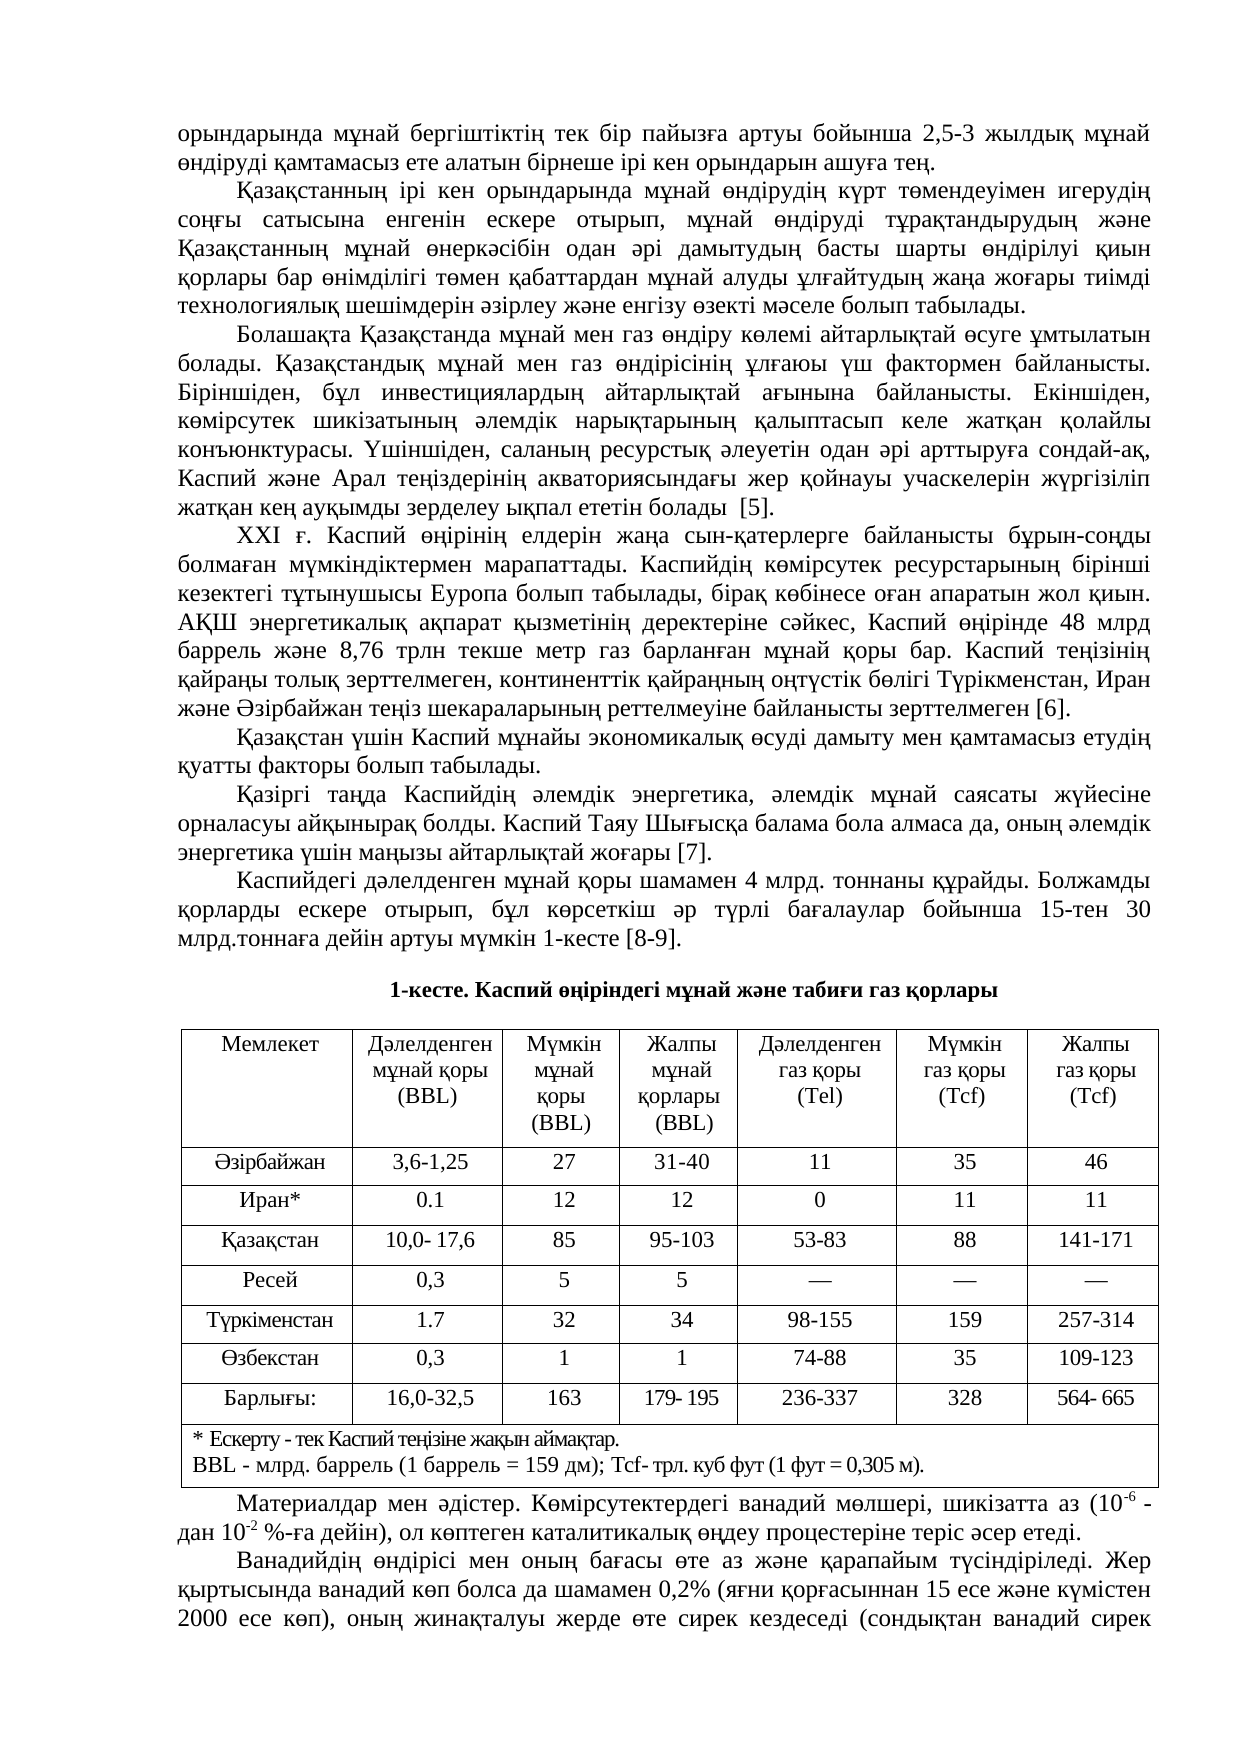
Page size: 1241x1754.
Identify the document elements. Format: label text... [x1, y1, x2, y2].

table_cell 0 [738, 1186, 896, 1225]
table_cell Қазақстан [182, 1226, 352, 1265]
table_cell — [738, 1266, 896, 1304]
text ХХІ ғ. Каспий өңірінің елдерін жаңа сын-қатерлерге байланысты бұрын-соңды болмаған мүмкіндіктермен марапаттады. Каспийдің көмірсутек ресурстарының бірінші кезектегі тұтынушысы Еуропа болып табылады, бірақ көбінесе оған апаратын жол қиын. АҚШ энергетикалық ақпарат қызметінің деректеріне сәйкес, Каспий өңірінде 48 млрд баррель және 8,76 трлн текше метр газ барланған мұнай қоры бар. Каспий теңізінің қайраңы толық зерттелмеген, континенттік қайраңның оңтүстік бөлігі Түрікменстан, Иран және Әзірбайжан теңіз шекараларының реттелмеуіне байланысты зерттелмеген [6]. [177, 521, 1152, 722]
table_header Жалпы мұнай қорлары (BBL) [620, 1030, 737, 1147]
table_cell 109-123 [1028, 1344, 1158, 1383]
table_cell 31-40 [620, 1148, 737, 1185]
text Каспийдегі дәлелденген мұнай қоры шамамен 4 млрд. тоннаны құрайды. Болжамды қорларды ескере отырып, бұл көрсеткіш әр түрлі бағалаулар бойынша 15-тен 30 млрд.тоннаға дейін артуы мүмкін 1-кесте [8-9]. [177, 866, 1152, 952]
table_cell 11 [738, 1148, 896, 1185]
table_header Мүмкін газ қоры (Tcf) [897, 1030, 1027, 1147]
table_cell — [1028, 1266, 1158, 1304]
text Қазақстан үшін Каспий мұнайы экономикалық өсуді дамыту мен қамтамасыз етудің қуатты факторы болып табылады. [177, 722, 1152, 779]
table_cell 1 [503, 1344, 619, 1383]
text Қазіргі таңда Каспийдің әлемдік энергетика, әлемдік мұнай саясаты жүйесіне орналасуы айқынырақ болды. Каспий Таяу Шығысқа балама бола алмаса да, оның әлемдік энергетика үшін маңызы айтарлықтай жоғары [7]. [177, 779, 1152, 866]
table_header Дәлелденген газ қоры (Tel) [738, 1030, 896, 1147]
table_cell 12 [503, 1186, 619, 1225]
table_cell Түркіменстан [182, 1306, 352, 1343]
table_cell 328 [897, 1384, 1027, 1424]
table_cell Өзбекстан [182, 1344, 352, 1383]
table_cell 159 [897, 1306, 1027, 1343]
table_cell 179- 195 [620, 1384, 737, 1424]
table_cell 5 [620, 1266, 737, 1304]
text Материалдар мен әдістер. Көмірсутектердегі ванадий мөлшері, шикізатта аз (10-6 -дан 10-2 %-ға дейін), ол көптеген каталитикалық өңдеу процестеріне теріс әсер етеді. [177, 1488, 1152, 1545]
table_cell 53-83 [738, 1226, 896, 1265]
table_cell 74-88 [738, 1344, 896, 1383]
table_cell 16,0-32,5 [353, 1384, 502, 1424]
text Болашақта Қазақстанда мұнай мен газ өндіру көлемі айтарлықтай өсуге ұмтылатын болады. Қазақстандық мұнай мен газ өндірісінің ұлғаюы үш фактормен байланысты. Біріншіден, бұл инвестициялардың айтарлықтай ағынына байланысты. Екіншіден, көмірсутек шикізатының әлемдік нарықтарының қалыптасып келе жатқан қолайлы конъюнктурасы. Үшіншіден, саланың ресурстық әлеуетін одан әрі арттыруға сондай-ақ, Каспий және Арал теңіздерінің акваториясындағы жер қойнауы учаскелерін жүргізіліп жатқан кең ауқымды зерделеу ықпал ететін болады [5]. [177, 319, 1152, 521]
table_cell 46 [1028, 1148, 1158, 1185]
table_cell 10,0- 17,6 [353, 1226, 502, 1265]
table_cell 35 [897, 1344, 1027, 1383]
table_cell 95-103 [620, 1226, 737, 1265]
table_cell 0,3 [353, 1344, 502, 1383]
table_cell 98-155 [738, 1306, 896, 1343]
text Қазақстанның ірі кен орындарында мұнай өндірудің күрт төмендеуімен игерудің соңғы сатысына енгенін ескере отырып, мұнай өндіруді тұрақтандырудың және Қазақстанның мұнай өнеркәсібін одан әрі дамытудың басты шарты өндірілуі қиын қорлары бар өнімділігі төмен қабаттардан мұнай алуды ұлғайтудың жаңа жоғары тиімді технологиялық шешімдерін әзірлеу және енгізу өзекті мәселе болып табылады. [177, 176, 1152, 319]
table_cell 11 [1028, 1186, 1158, 1225]
table_cell 257-314 [1028, 1306, 1158, 1343]
table_cell 12 [620, 1186, 737, 1225]
table_cell Ресей [182, 1266, 352, 1304]
table_header Мемлекет [182, 1030, 352, 1147]
table_cell Иран* [182, 1186, 352, 1225]
table_cell 5 [503, 1266, 619, 1304]
table_cell 236-337 [738, 1384, 896, 1424]
table_header Дәлелденген мұнай қоры (BBL) [353, 1030, 502, 1147]
table_cell 141-171 [1028, 1226, 1158, 1265]
table_header Мүмкін мұнай қоры (BBL) [503, 1030, 619, 1147]
table_cell * Ескерту - тек Каспий теңізіне жақын аймақтар. BBL - млрд. баррель (1 баррель = 159 дм); Tcf- трл. куб фут (1 фут = 0,305 м). [182, 1425, 1158, 1487]
table_header Жалпы газ қоры (Tcf) [1028, 1030, 1158, 1147]
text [177, 1545, 1152, 1632]
table_cell 0,3 [353, 1266, 502, 1304]
table_cell 85 [503, 1226, 619, 1265]
table_cell 0.1 [353, 1186, 502, 1225]
table_cell 27 [503, 1148, 619, 1185]
table_cell 35 [897, 1148, 1027, 1185]
text 1-кесте. Каспий өңіріндегі мұнай және табиғи газ қорлары [177, 976, 1152, 1002]
table_cell 34 [620, 1306, 737, 1343]
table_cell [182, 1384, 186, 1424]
table_cell 88 [897, 1226, 1027, 1265]
table_cell 11 [897, 1186, 1027, 1225]
table_cell 163 [503, 1384, 619, 1424]
table_cell 564- 665 [1028, 1384, 1158, 1424]
table_cell Әзірбайжан [182, 1148, 352, 1185]
table_cell 3,6-1,25 [353, 1148, 502, 1185]
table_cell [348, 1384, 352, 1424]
table_cell 1 [620, 1344, 737, 1383]
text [177, 118, 1152, 176]
table_cell 32 [503, 1306, 619, 1343]
table_cell 1.7 [353, 1306, 502, 1343]
table_cell — [897, 1266, 1027, 1304]
